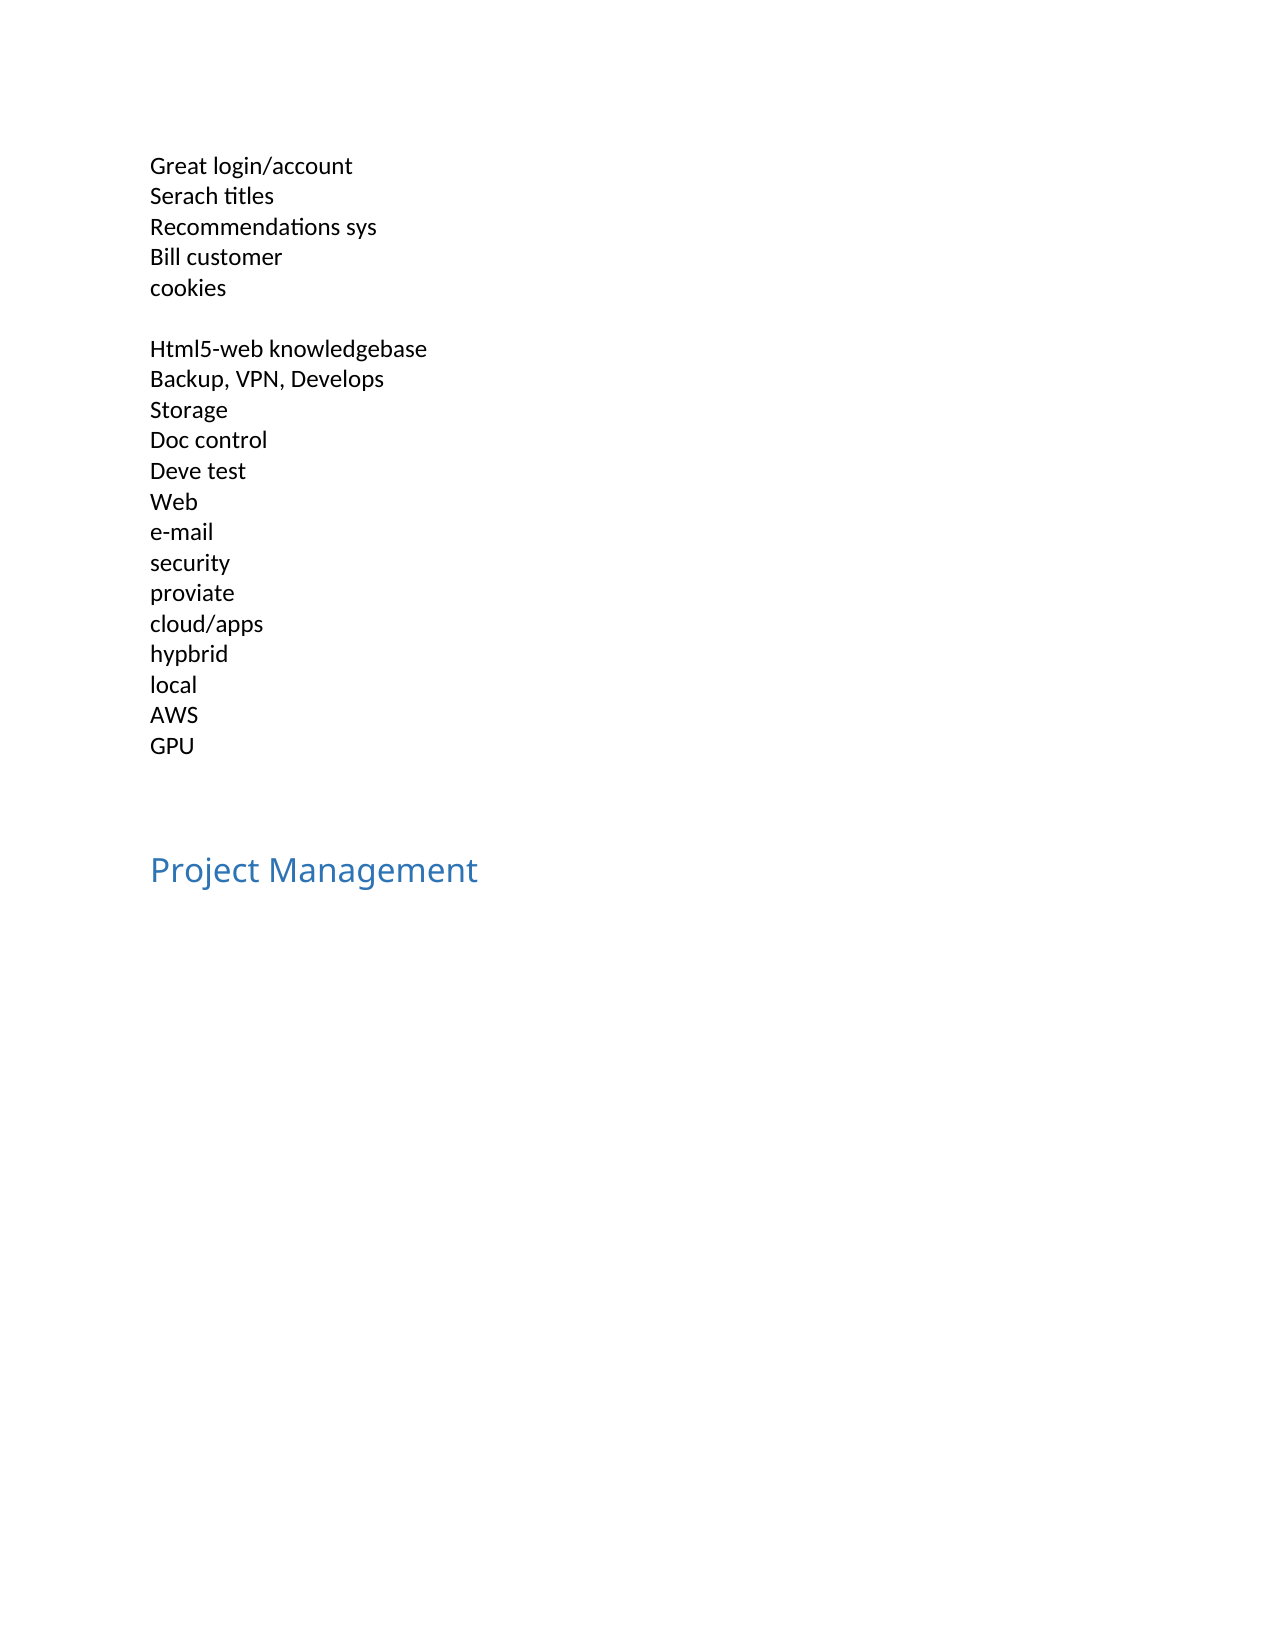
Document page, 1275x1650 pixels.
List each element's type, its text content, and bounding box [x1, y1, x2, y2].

text hypbrid [150, 638, 1125, 669]
text Deve test [150, 455, 1125, 486]
text Doc control [150, 425, 1125, 455]
text Bill customer [150, 242, 1125, 272]
text Html5-web knowledgebase [150, 333, 1125, 364]
text cloud/apps [150, 608, 1125, 638]
text Web [150, 486, 1125, 516]
text Storage [150, 394, 1125, 425]
text GPU [150, 730, 1125, 760]
subtitle Project Management [150, 846, 1125, 892]
text cookies [150, 272, 1125, 303]
text local [150, 669, 1125, 699]
text Recommendations sys [150, 211, 1125, 242]
text proviate [150, 577, 1125, 608]
text Backup, VPN, Develops [150, 364, 1125, 394]
text AWS [150, 699, 1125, 730]
text e-mail [150, 516, 1125, 547]
text Great login/account [150, 150, 1125, 181]
text security [150, 547, 1125, 577]
text Serach titles [150, 181, 1125, 211]
